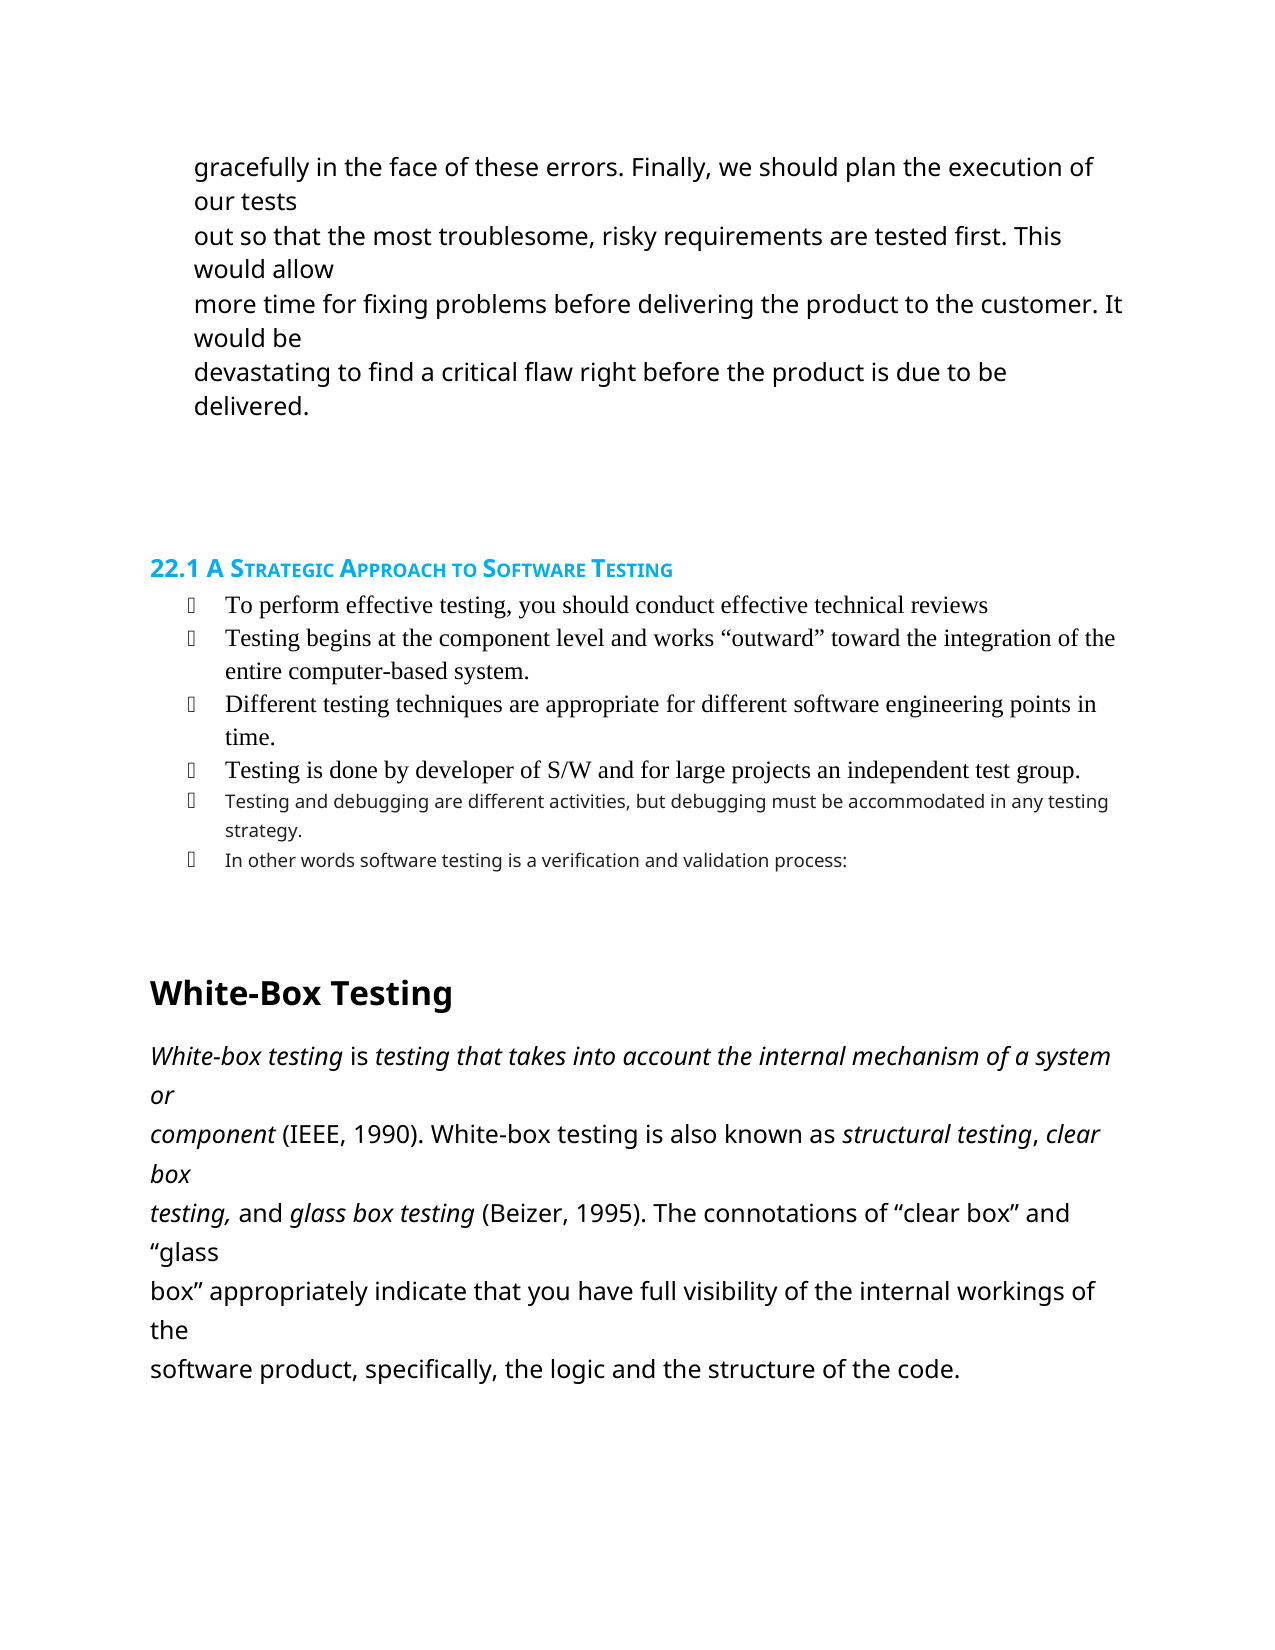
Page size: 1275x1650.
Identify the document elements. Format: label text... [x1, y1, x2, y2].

text 22.1 A STRATEGIC APPROACH TO SOFTWARE TESTING [150, 551, 1125, 585]
text White-box testing is testing that takes into account the internal mechanism of a system or component (IEEE, 1990). White-box testing is also known as structural testing, clear box testing, and glass box testing (Beizer, 1995). The connotations of “clear box” and “glass box” appropriately indicate that you have full visibility of the internal workings of the software product, specifically, the logic and the structure of the code. [150, 1039, 1125, 1386]
list Testing is done by developer of S/W and for large projects an independent test group. [187, 755, 1125, 784]
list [194, 150, 1125, 422]
text White-Box Testing [150, 970, 1125, 1015]
list Testing and debugging are different activities, but debugging must be accommodated in any testing strategy. [187, 788, 1125, 843]
list In other words software testing is a verification and validation process: [187, 847, 1125, 872]
list Testing begins at the component level and works “outward” toward the integration of the entire computer-based system. [187, 623, 1125, 685]
list Different testing techniques are appropriate for different software engineering points in time. [187, 689, 1125, 751]
list To perform effective testing, you should conduct effective technical reviews [187, 590, 1125, 619]
